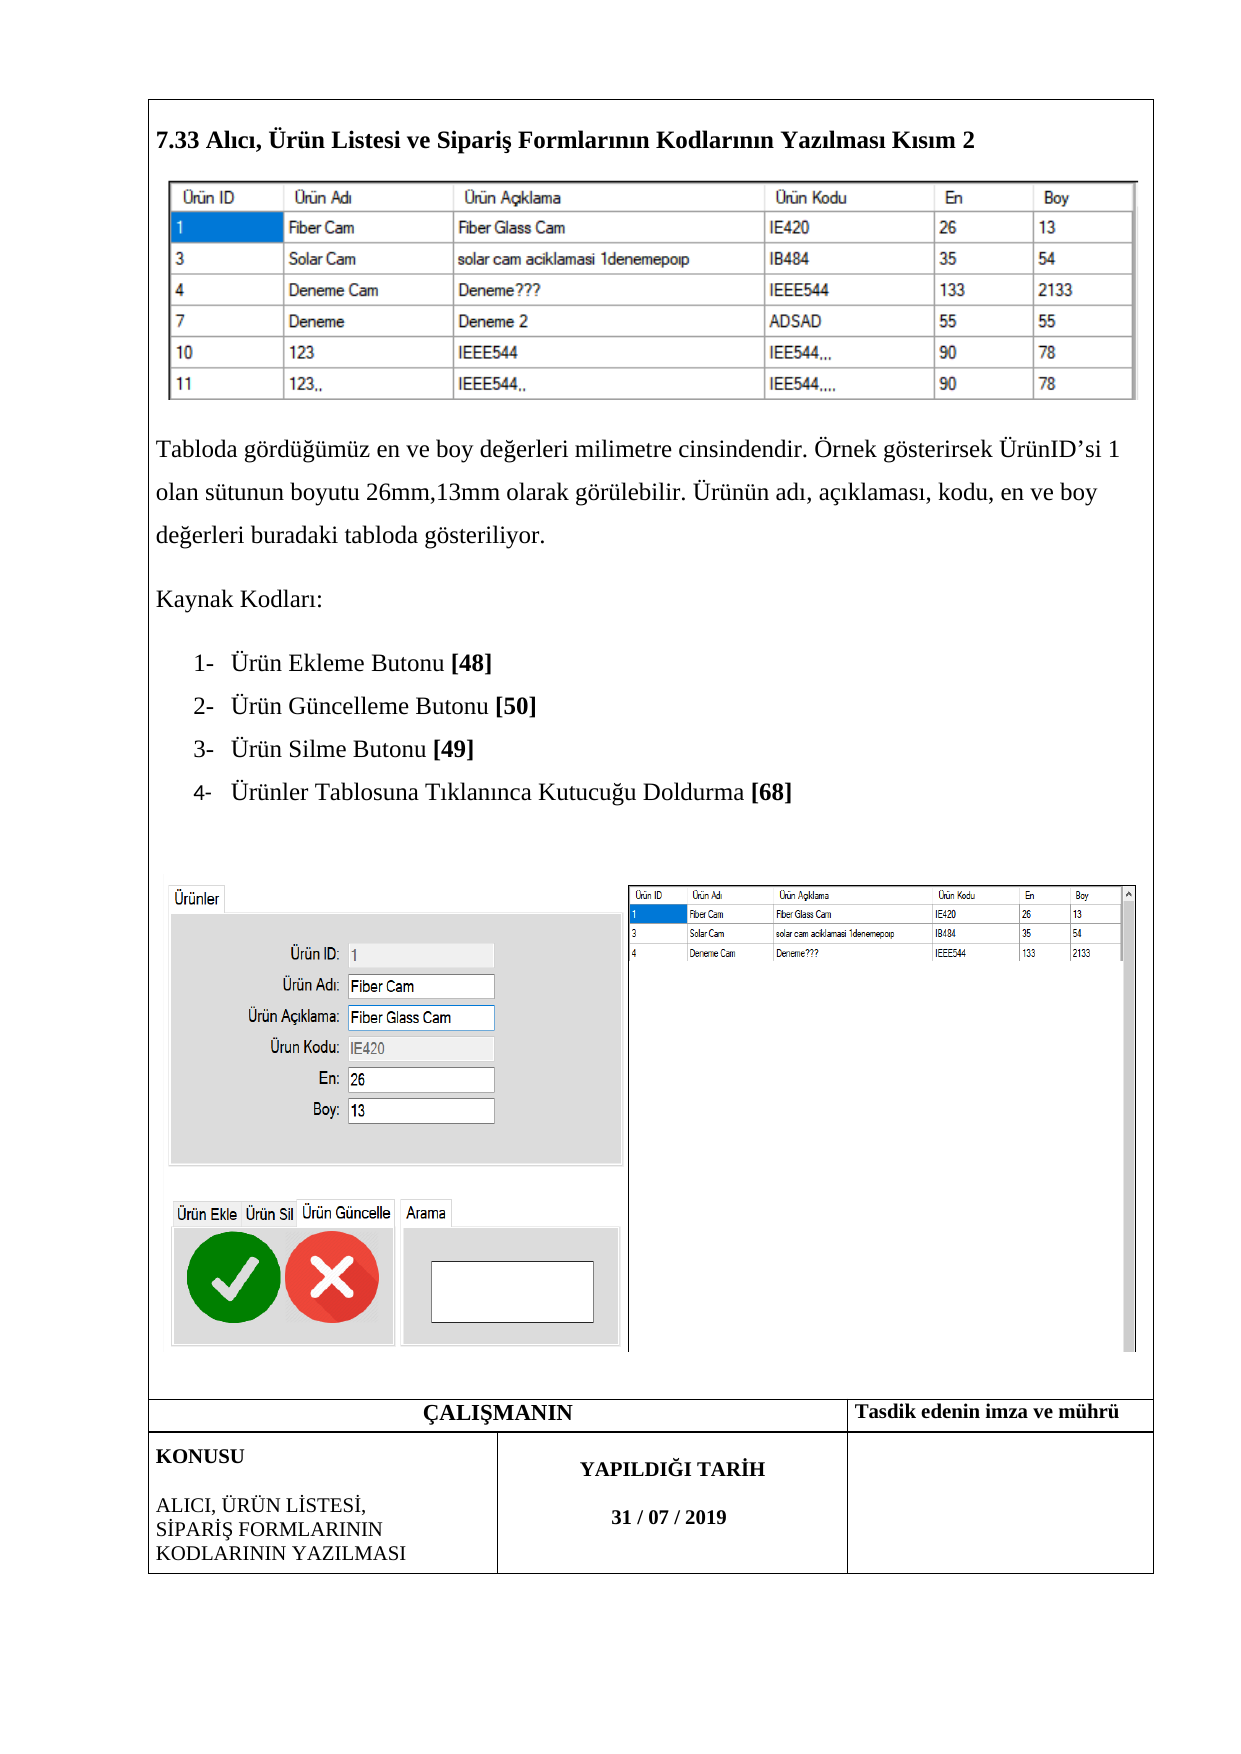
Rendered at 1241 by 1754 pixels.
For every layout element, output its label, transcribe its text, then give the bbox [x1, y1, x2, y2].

table_cell Tasdik edenin imza ve mührü [848, 1400, 1153, 1431]
table_cell [848, 1433, 1153, 1573]
table_cell ÇALIŞMANIN [149, 1400, 847, 1431]
table_cell YAPILDIĞI TARİH 31 / 07 / 2019 [498, 1433, 847, 1573]
picture [163, 174, 1139, 400]
table_header 7.33 Alıcı, Ürün Listesi ve Sipariş Formlarının Kodlarının Yazılması Kısım 2 Tabloda gördüğümüz en ve boy değerleri milimetre cinsindendir. Örnek gösterirsek ÜrünID’si 1 olan sütunun boyutu 26mm,13mm olarak görülebilir. Ürünün adı, açıklaması, kodu, en ve boy değerleri buradaki tabloda gösteriliyor. Kaynak Kodları: Ürün Ekleme Butonu [48] Ürün Güncelleme Butonu [50] Ürün Silme Butonu [49] Ürünler Tablosuna Tıklanınca Kutucuğu Doldurma [68] [149, 100, 1153, 1398]
picture [163, 874, 1139, 1352]
table_cell KONUSU ALICI, ÜRÜN LİSTESİ, SİPARİŞ FORMLARININ KODLARININ YAZILMASI [149, 1433, 497, 1573]
